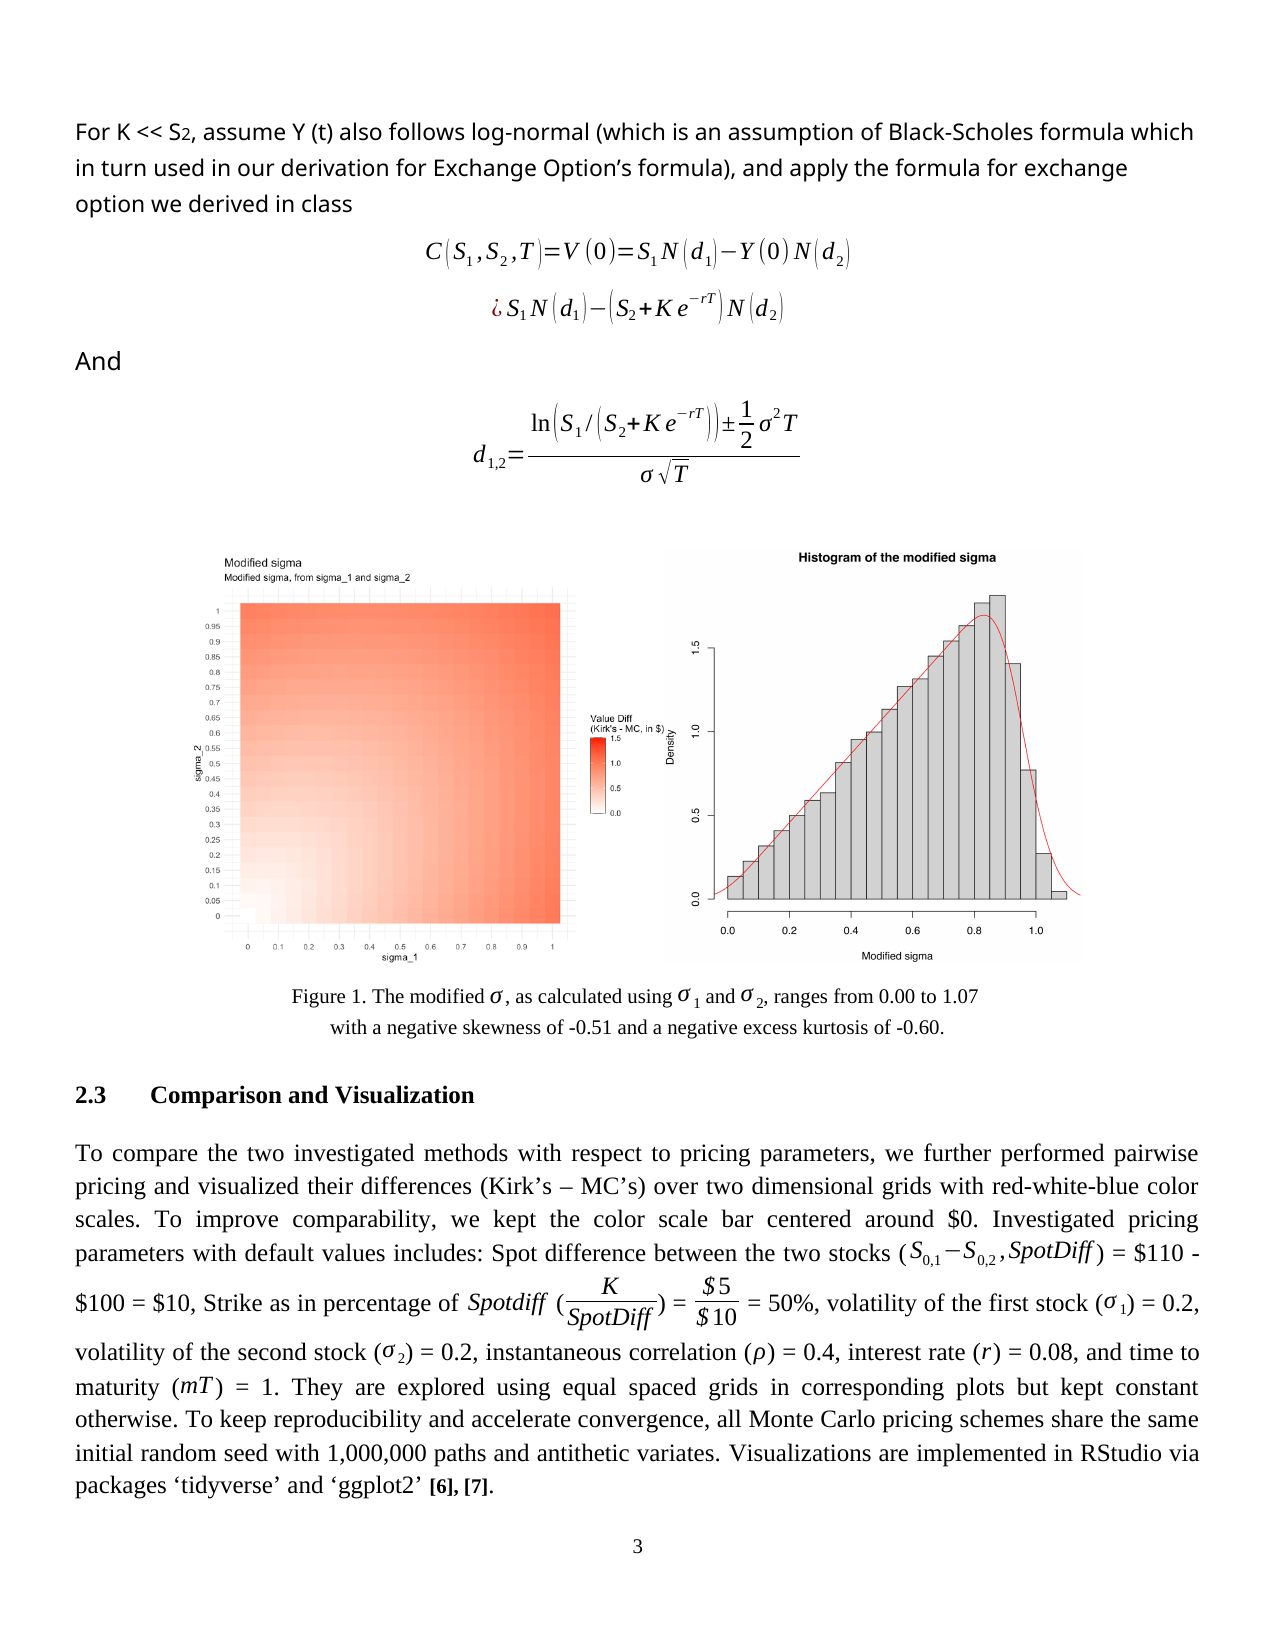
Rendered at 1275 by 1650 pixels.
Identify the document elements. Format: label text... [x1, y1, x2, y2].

text To compare the two investigated methods with respect to pricing parameters, we further performed pairwise pricing and visualized their differences (Kirk’s – MC’s) over two dimensional grids with red-white-blue color scales. To improve comparability, we kept the color scale bar centered around $0. Investigated pricing parameters with default values includes: Spot difference between the two stocks () = $110 - $100 = $10, Strike as in percentage of () = = 50%, volatility of the first stock () = 0.2, volatility of the second stock () = 0.2, instantaneous correlation () = 0.4, interest rate () = 0.08, and time to maturity () = 1. They are explored using equal spaced grids in corresponding plots but kept constant otherwise. To keep reproducibility and accelerate convergence, all Monte Carlo pricing schemes share the same initial random seed with 1,000,000 paths and antithetic variates. Visualizations are implemented in RStudio via packages ‘tidyverse’ and ‘ggplot2’ [6], [7]. [75, 1138, 1200, 1499]
text For K << S2, assume Y (t) also follows log-normal (which is an assumption of Black-Scholes formula which in turn used in our derivation for Exchange Option’s formula), and apply the formula for exchange option we derived in class [75, 116, 1200, 219]
subtitle Comparison and Visualization [75, 1080, 1200, 1109]
text And [75, 343, 1200, 377]
text Figure 1. The modified , as calculated using and , ranges from 0.00 to 1.07 with a negative skewness of -0.51 and a negative excess kurtosis of -0.60. [75, 980, 1200, 1039]
picture [191, 549, 1084, 964]
